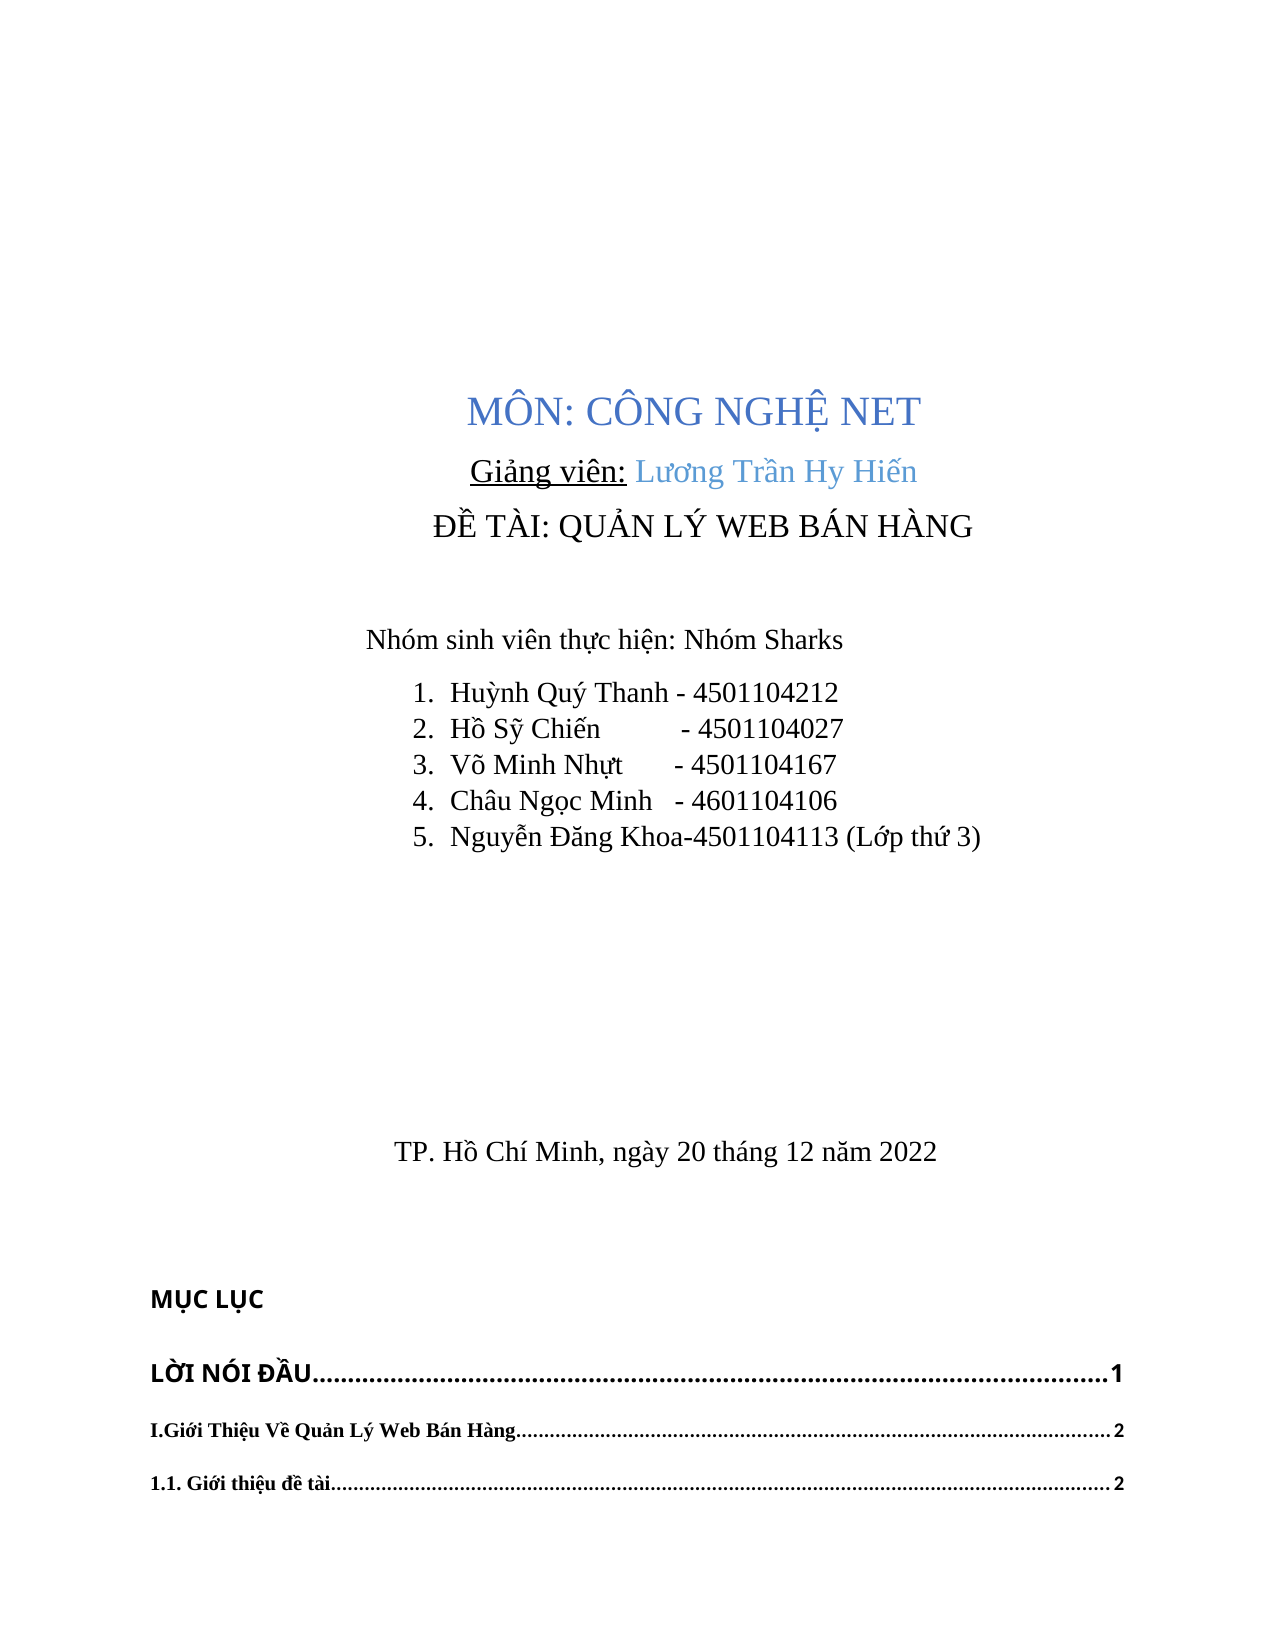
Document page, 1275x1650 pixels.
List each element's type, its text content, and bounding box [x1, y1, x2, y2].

list Châu Ngọc Minh - 4601104106 [412, 783, 1125, 817]
list Võ Minh Nhựt - 4501104167 [412, 747, 1125, 781]
text 1.1. Giới thiệu đề tài 2 [150, 1470, 1125, 1495]
text Nhóm sinh viên thực hiện: Nhóm Sharks [366, 622, 1125, 656]
text ĐỀ TÀI: QUẢN LÝ WEB BÁN HÀNG [150, 506, 1125, 544]
list Hồ Sỹ Chiến - 4501104027 [412, 711, 1125, 744]
text TP. Hồ Chí Minh, ngày 20 tháng 12 năm 2022 [206, 1134, 1125, 1167]
list Nguyễn Đăng Khoa-4501104113 (Lớp thứ 3) [412, 819, 1125, 853]
text Giảng viên: Lương Trần Hy Hiến [150, 451, 1125, 489]
text MÔN: CÔNG NGHỆ NET [150, 386, 1125, 434]
text LỜI NÓI ĐẦU 1 [312, 1356, 1125, 1390]
text I.Giới Thiệu Về Quản Lý Web Bán Hàng 2 [150, 1418, 1125, 1443]
list Huỳnh Quý Thanh - 4501104212 [412, 675, 1125, 708]
text MỤC LỤC [150, 1282, 1125, 1316]
